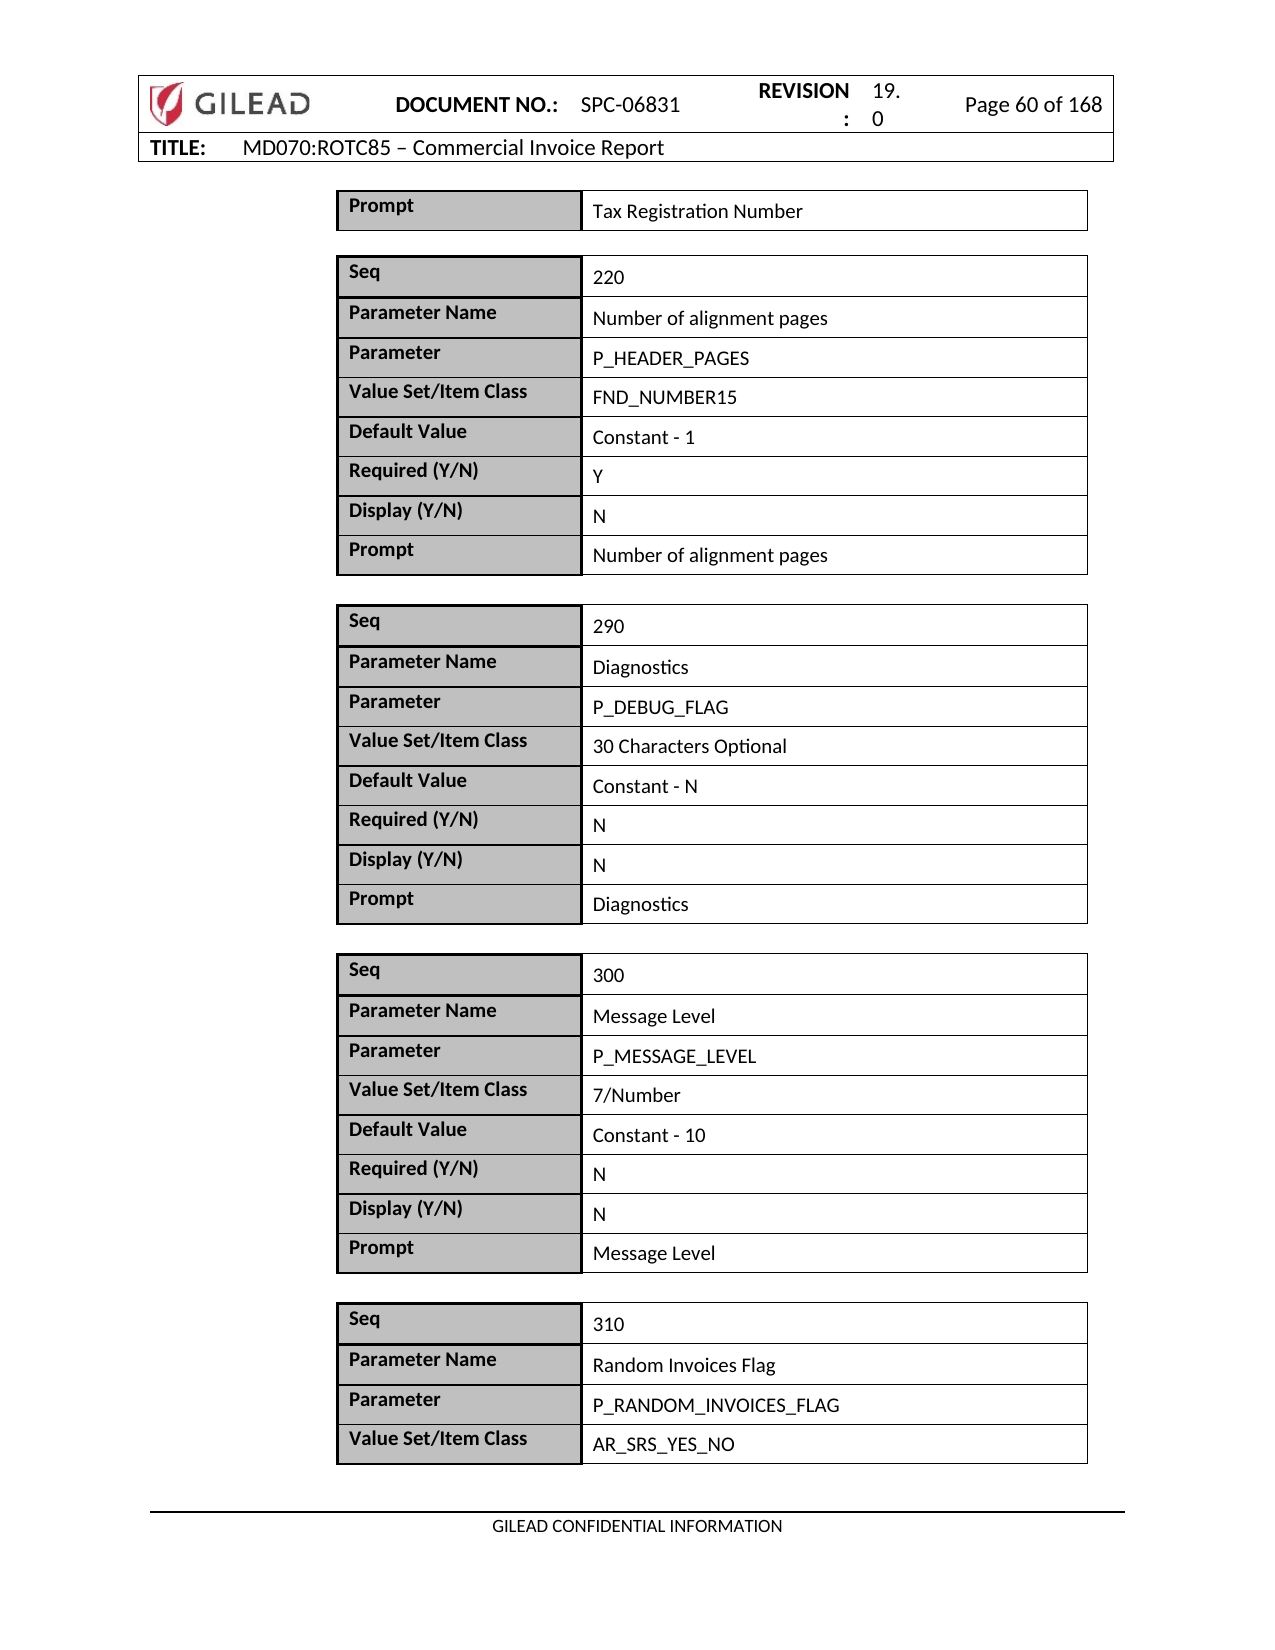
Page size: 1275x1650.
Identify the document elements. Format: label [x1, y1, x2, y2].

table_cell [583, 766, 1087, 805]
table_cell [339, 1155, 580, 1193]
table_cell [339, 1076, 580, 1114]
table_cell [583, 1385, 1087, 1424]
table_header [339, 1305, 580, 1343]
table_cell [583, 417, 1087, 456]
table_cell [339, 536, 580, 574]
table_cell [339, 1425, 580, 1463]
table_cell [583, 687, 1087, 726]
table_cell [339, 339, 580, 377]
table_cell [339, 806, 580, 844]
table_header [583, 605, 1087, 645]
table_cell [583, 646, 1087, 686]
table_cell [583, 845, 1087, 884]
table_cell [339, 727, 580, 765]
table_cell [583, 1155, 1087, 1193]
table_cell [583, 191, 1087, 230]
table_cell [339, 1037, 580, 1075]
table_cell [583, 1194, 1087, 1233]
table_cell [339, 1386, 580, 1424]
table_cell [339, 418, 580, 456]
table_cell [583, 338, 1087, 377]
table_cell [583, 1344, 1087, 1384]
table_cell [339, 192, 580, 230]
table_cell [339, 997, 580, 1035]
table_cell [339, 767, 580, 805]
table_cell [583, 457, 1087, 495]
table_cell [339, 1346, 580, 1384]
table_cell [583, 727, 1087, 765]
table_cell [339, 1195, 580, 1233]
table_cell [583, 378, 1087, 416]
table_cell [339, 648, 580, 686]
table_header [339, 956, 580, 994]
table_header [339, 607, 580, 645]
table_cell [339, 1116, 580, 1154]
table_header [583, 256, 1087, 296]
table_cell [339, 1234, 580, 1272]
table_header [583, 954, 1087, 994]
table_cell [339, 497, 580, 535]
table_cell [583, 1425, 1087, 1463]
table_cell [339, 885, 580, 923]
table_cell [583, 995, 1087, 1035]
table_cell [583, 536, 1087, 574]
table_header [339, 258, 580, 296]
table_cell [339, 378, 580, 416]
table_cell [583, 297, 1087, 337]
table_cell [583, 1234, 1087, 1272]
picture [150, 82, 310, 126]
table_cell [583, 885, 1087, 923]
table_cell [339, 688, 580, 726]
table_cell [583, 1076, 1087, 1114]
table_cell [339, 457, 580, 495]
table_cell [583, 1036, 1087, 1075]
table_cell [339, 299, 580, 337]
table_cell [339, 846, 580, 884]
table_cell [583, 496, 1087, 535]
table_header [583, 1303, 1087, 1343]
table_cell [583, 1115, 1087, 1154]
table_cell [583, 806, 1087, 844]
